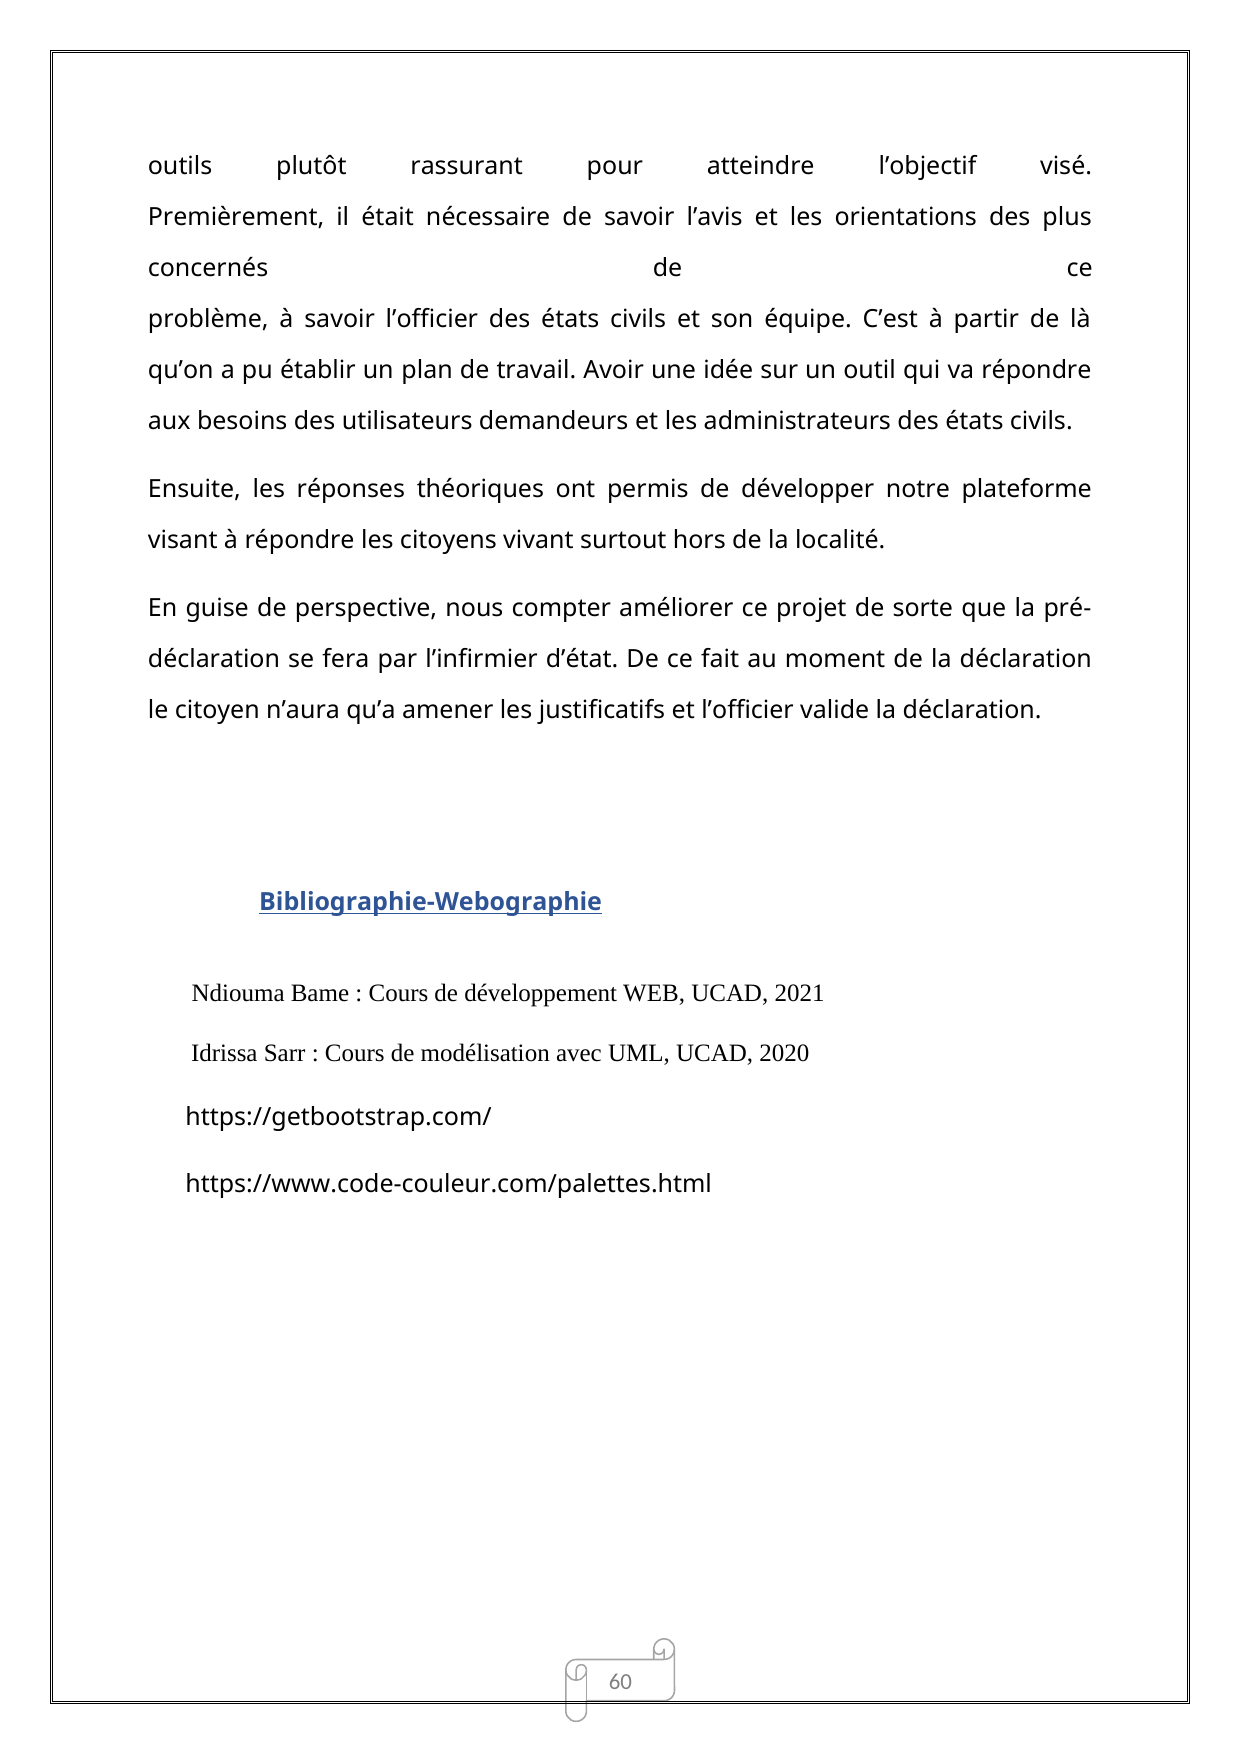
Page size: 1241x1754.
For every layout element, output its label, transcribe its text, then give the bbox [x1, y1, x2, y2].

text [148, 148, 1093, 437]
text https://getbootstrap.com/ [148, 1098, 1093, 1132]
text Ensuite, les réponses théoriques ont permis de développer notre plateforme visant à répondre les citoyens vivant surtout hors de la localité. [148, 471, 1093, 556]
text https://www.code-couleur.com/palettes.html [148, 1166, 1093, 1200]
text Bibliographie-Webographie Ndiouma Bame : Cours de développement WEB, UCAD, 2021 [185, 884, 1093, 1007]
text Idrissa Sarr : Cours de modélisation avec UML, UCAD, 2020 [148, 1038, 1093, 1067]
text En guise de perspective, nous compter améliorer ce projet de sorte que la pré-déclaration se fera par l’infirmier d’état. De ce fait au moment de la déclaration le citoyen n’aura qu’a amener les justificatifs et l’officier valide la déclaration. [148, 589, 1093, 725]
